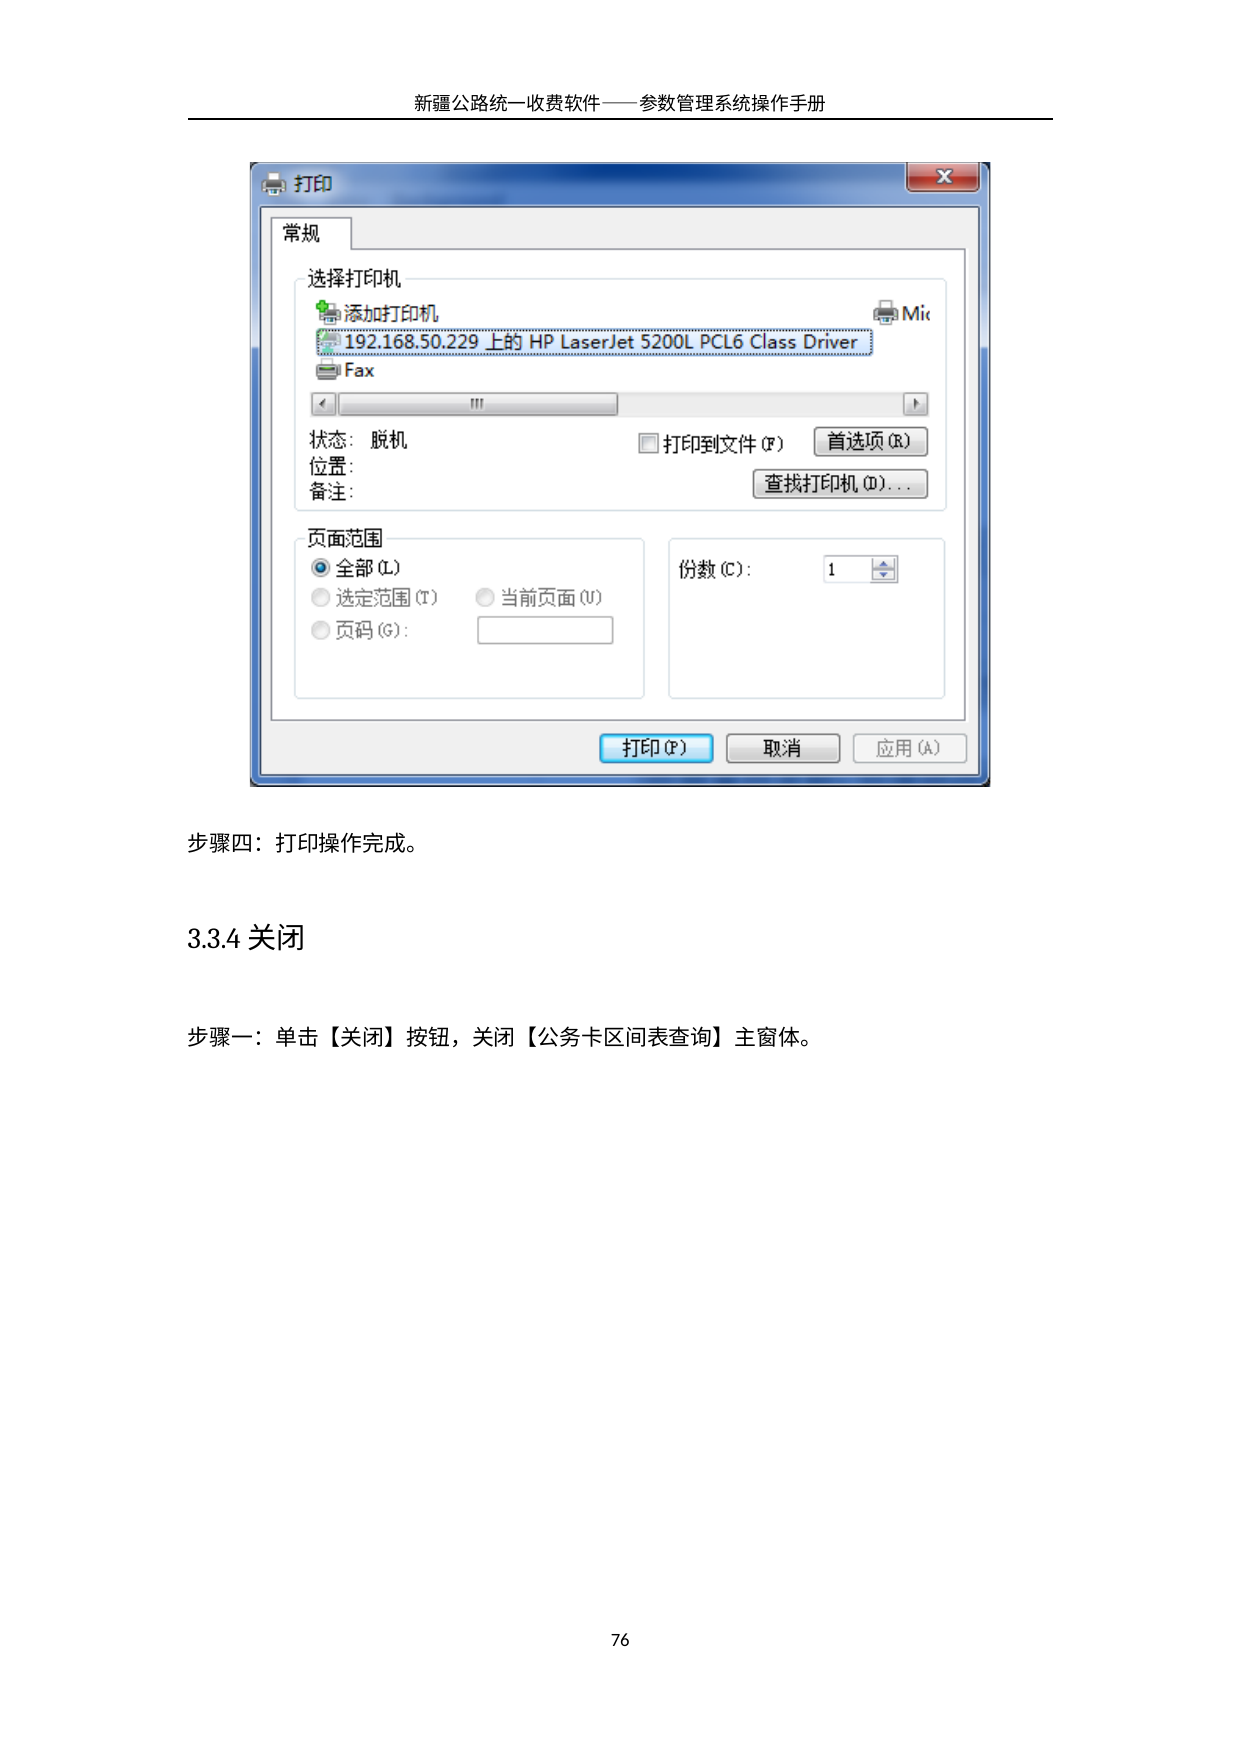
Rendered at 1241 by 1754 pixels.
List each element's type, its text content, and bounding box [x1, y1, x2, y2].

subtitle 3.3.4 关闭 [187, 903, 1053, 968]
text 步骤四：打印操作完成。 [187, 825, 1053, 858]
text 步骤一：单击【关闭】按钮，关闭【公务卡区间表查询】主窗体。 [187, 1019, 1053, 1052]
picture [249, 162, 991, 787]
